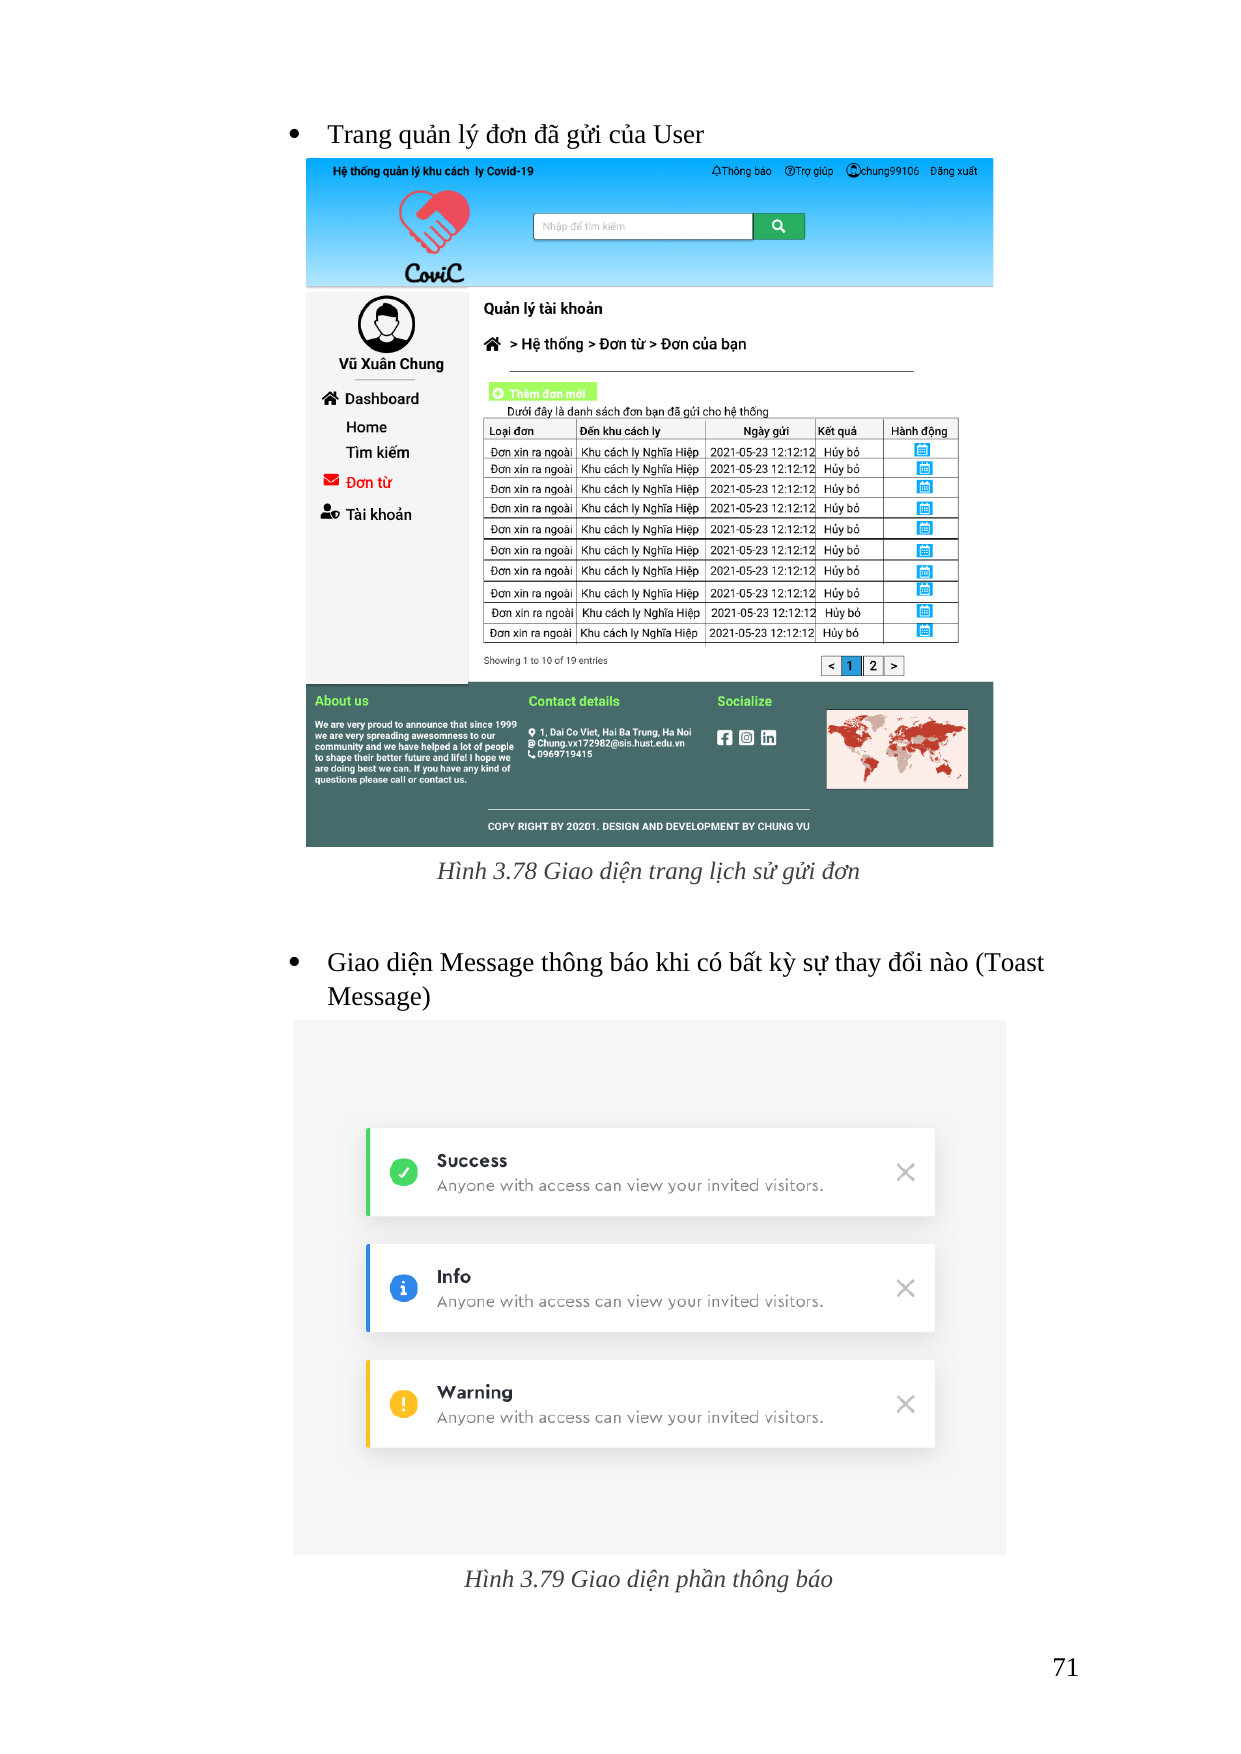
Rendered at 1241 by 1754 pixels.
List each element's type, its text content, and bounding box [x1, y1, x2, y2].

picture [293, 1020, 1007, 1555]
list Trang quản lý đơn đã gửi của User [289, 118, 1092, 149]
picture [306, 174, 994, 847]
list Giao diện Message thông báo khi có bất kỳ sự thay đổi nào (Toast Message) [289, 946, 1092, 1011]
